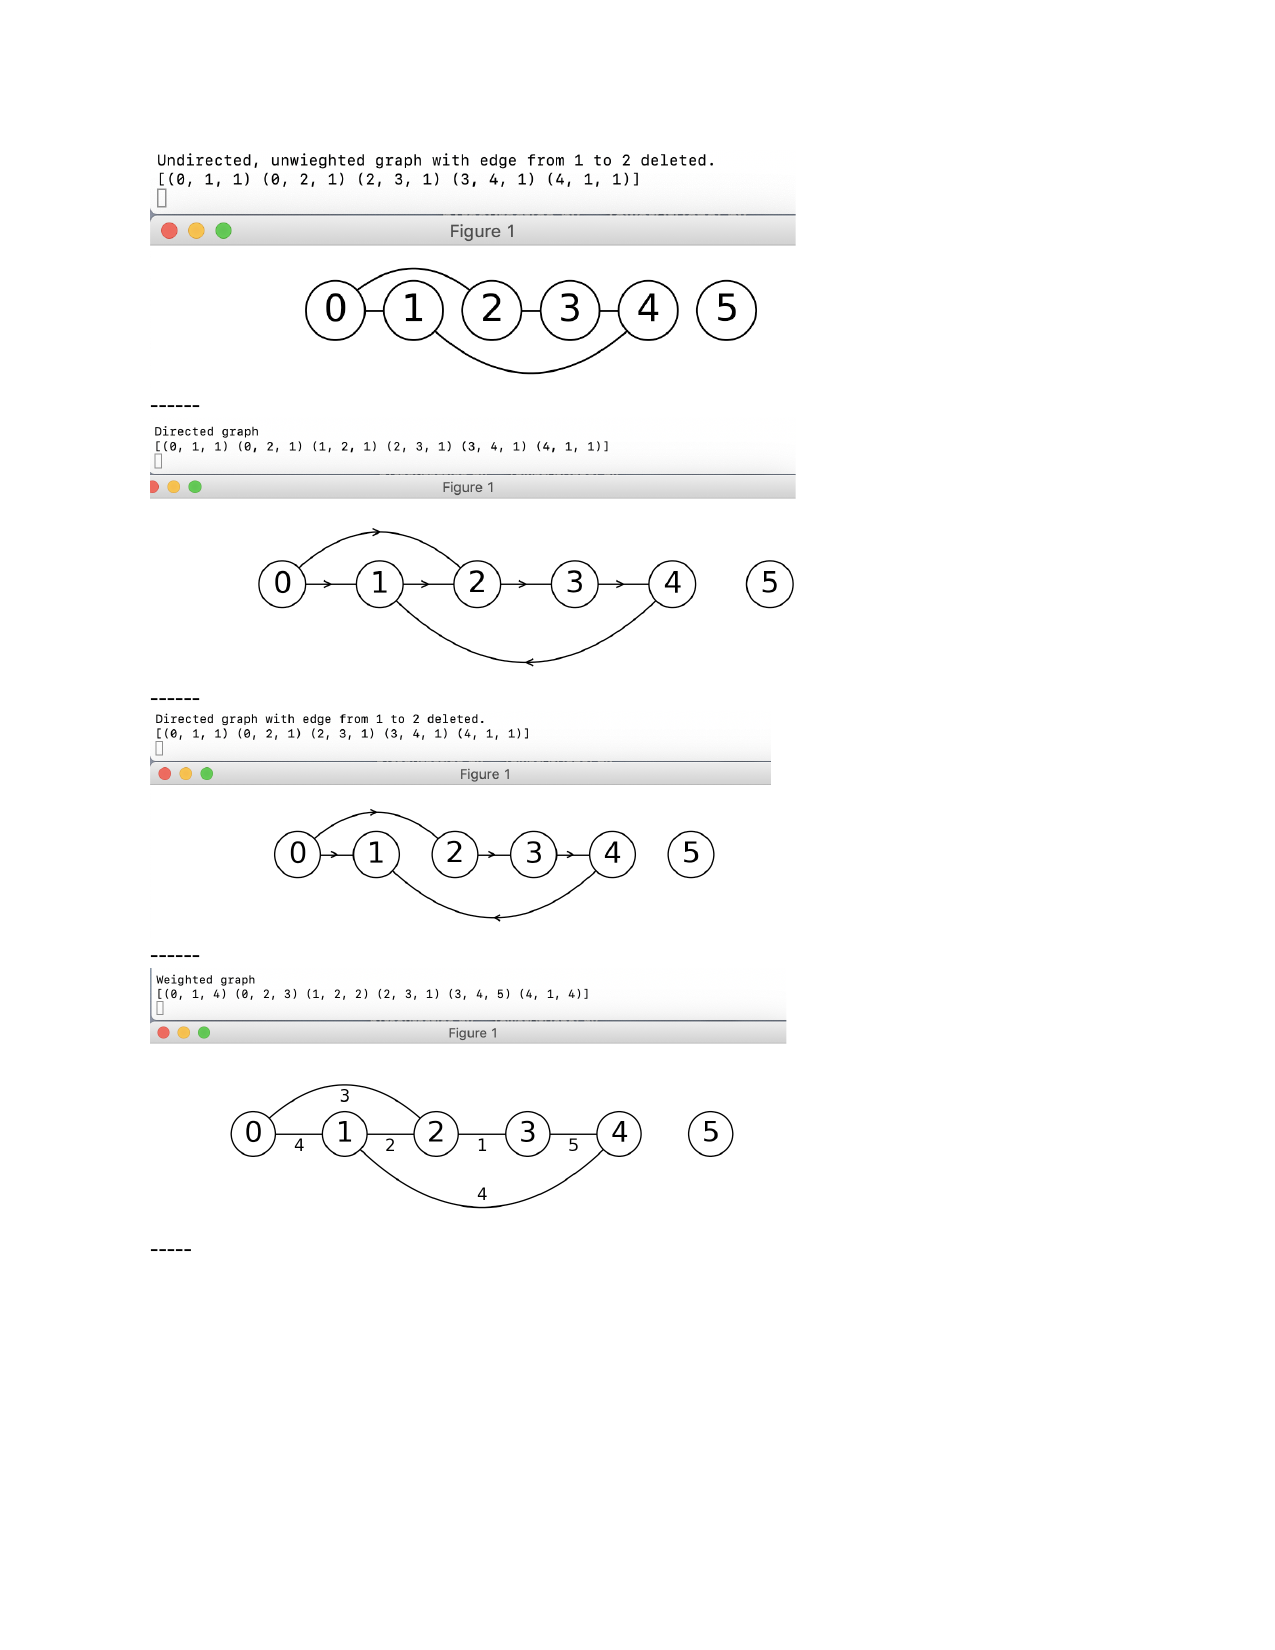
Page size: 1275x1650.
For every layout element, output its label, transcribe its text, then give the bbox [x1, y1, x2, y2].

picture [150, 968, 787, 1233]
text ------ [150, 389, 1125, 418]
text ------ [150, 682, 1125, 711]
text ------ [150, 939, 1125, 968]
picture [150, 710, 771, 940]
picture [150, 417, 796, 682]
text ----- [150, 1233, 1125, 1261]
picture [150, 150, 796, 389]
